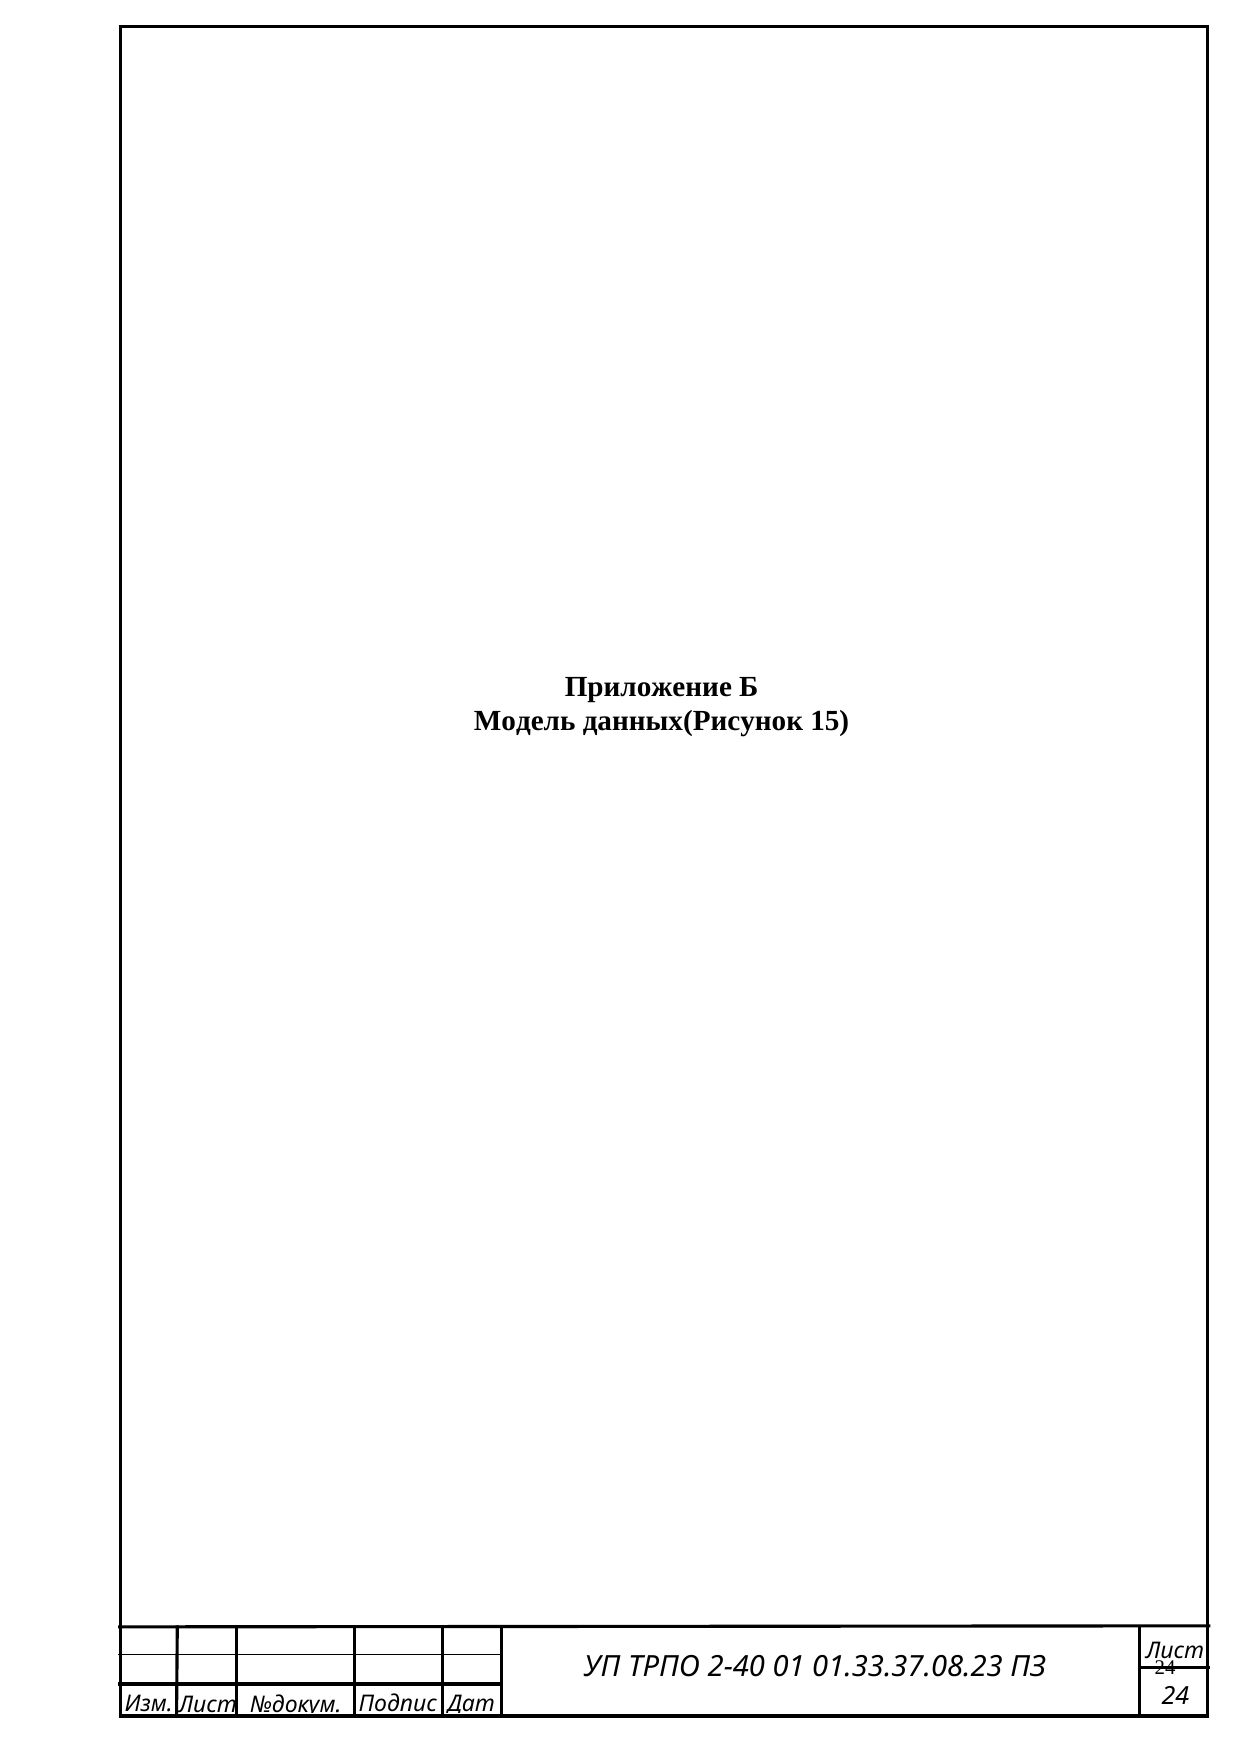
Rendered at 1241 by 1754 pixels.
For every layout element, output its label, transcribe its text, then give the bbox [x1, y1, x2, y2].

text Приложение Б [148, 669, 1175, 703]
text Модель данных(Рисунок 15) [148, 703, 1175, 736]
